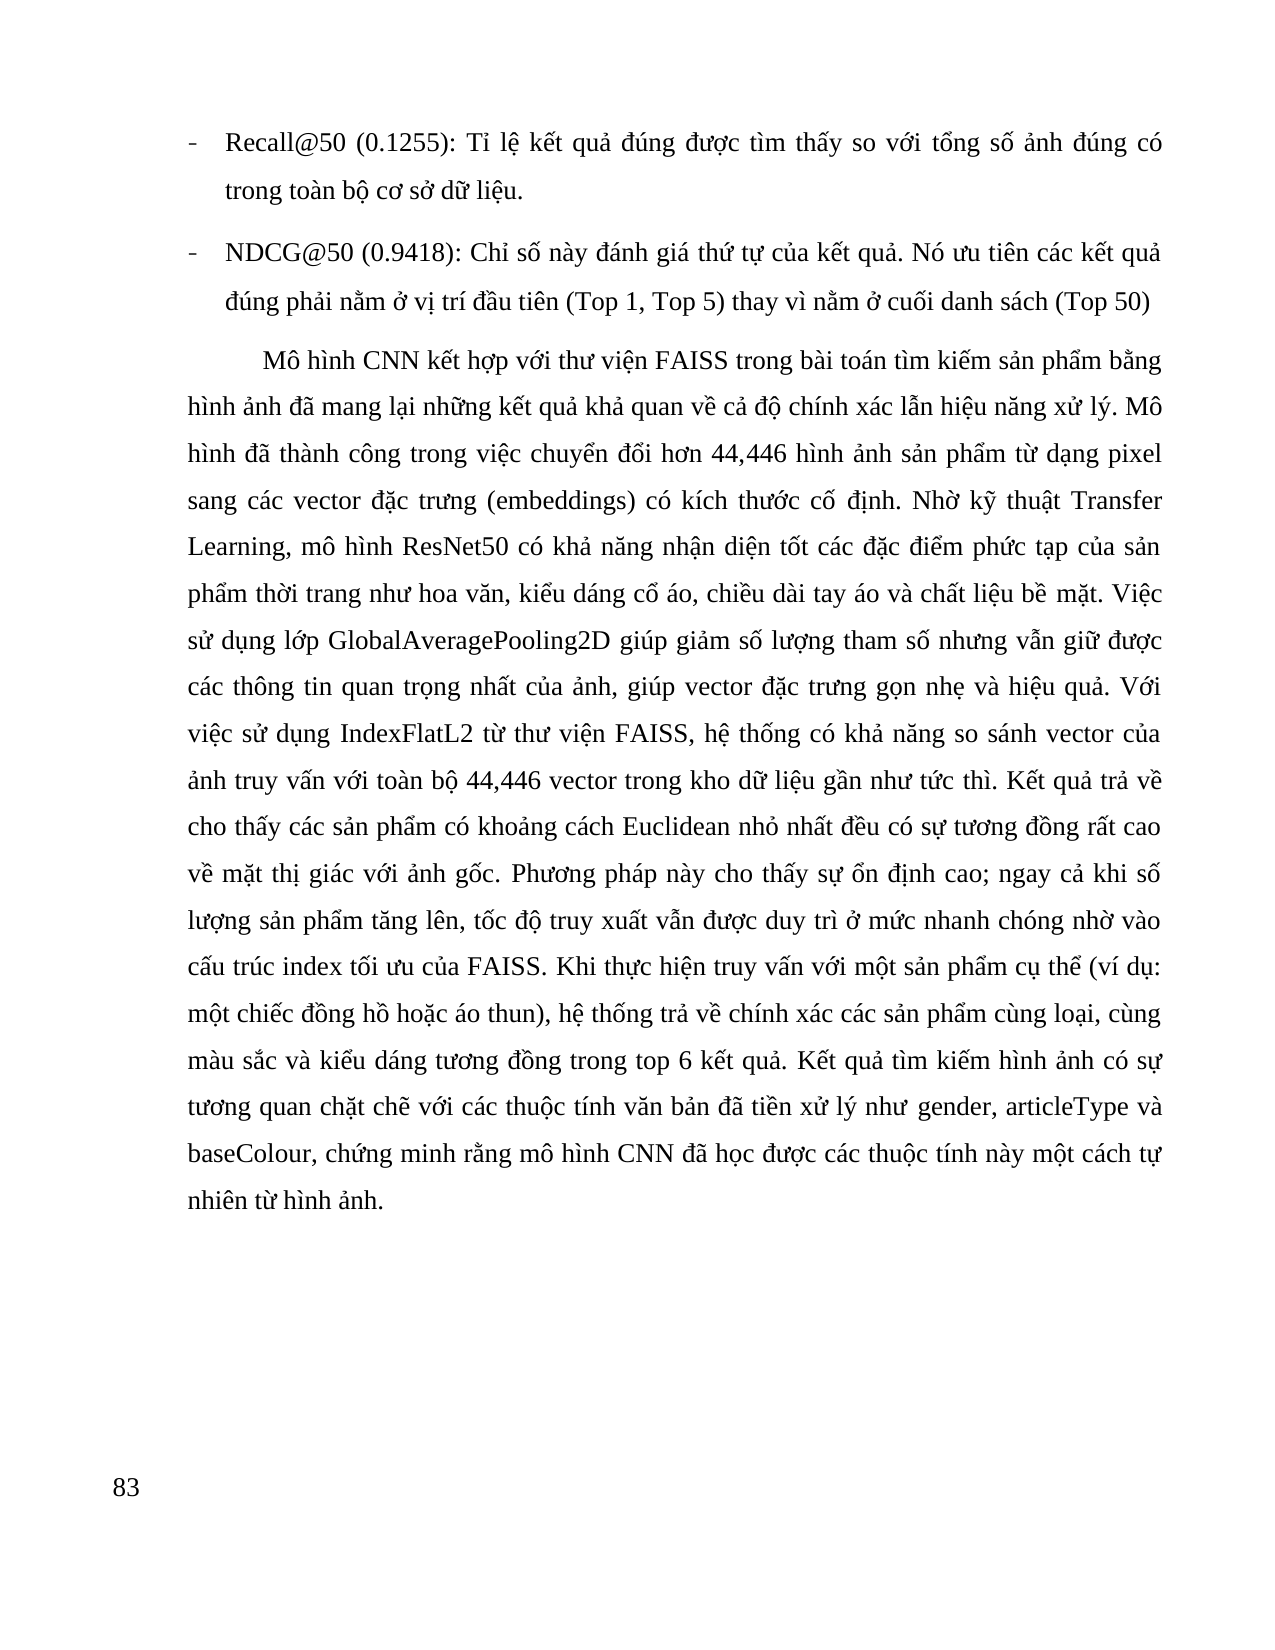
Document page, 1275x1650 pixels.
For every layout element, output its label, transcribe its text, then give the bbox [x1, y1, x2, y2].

text Mô hình CNN kết hợp với thư viện FAISS trong bài toán tìm kiếm sản phẩm bằng hình ảnh đã mang lại những kết quả khả quan về cả độ chính xác lẫn hiệu năng xử lý. Mô hình đã thành công trong việc chuyển đổi hơn 44,446 hình ảnh sản phẩm từ dạng pixel sang các vector đặc trưng (embeddings) có kích thước cố định. Nhờ kỹ thuật Transfer Learning, mô hình ResNet50 có khả năng nhận diện tốt các đặc điểm phức tạp của sản phẩm thời trang như hoa văn, kiểu dáng cổ áo, chiều dài tay áo và chất liệu bề mặt. Việc sử dụng lớp GlobalAveragePooling2D giúp giảm số lượng tham số nhưng vẫn giữ được các thông tin quan trọng nhất của ảnh, giúp vector đặc trưng gọn nhẹ và hiệu quả. Với việc sử dụng IndexFlatL2 từ thư viện FAISS, hệ thống có khả năng so sánh vector của ảnh truy vấn với toàn bộ 44,446 vector trong kho dữ liệu gần như tức thì. Kết quả trả về cho thấy các sản phẩm có khoảng cách Euclidean nhỏ nhất đều có sự tương đồng rất cao về mặt thị giác với ảnh gốc. Phương pháp này cho thấy sự ổn định cao; ngay cả khi số lượng sản phẩm tăng lên, tốc độ truy xuất vẫn được duy trì ở mức nhanh chóng nhờ vào cấu trúc index tối ưu của FAISS. Khi thực hiện truy vấn với một sản phẩm cụ thể (ví dụ: một chiếc đồng hồ hoặc áo thun), hệ thống trả về chính xác các sản phẩm cùng loại, cùng màu sắc và kiểu dáng tương đồng trong top 6 kết quả. Kết quả tìm kiếm hình ảnh có sự tương quan chặt chẽ với các thuộc tính văn bản đã tiền xử lý như gender, articleType và baseColour, chứng minh rằng mô hình CNN đã học được các thuộc tính này một cách tự nhiên từ hình ảnh. [187, 344, 1162, 1215]
list NDCG@50 (0.9418): Chỉ số này đánh giá thứ tự của kết quả. Nó ưu tiên các kết quả đúng phải nằm ở vị trí đầu tiên (Top 1, Top 5) thay vì nằm ở cuối danh sách (Top 50) [187, 233, 1162, 316]
list Recall@50 (0.1255): Tỉ lệ kết quả đúng được tìm thấy so với tổng số ảnh đúng có trong toàn bộ cơ sở dữ liệu. [187, 123, 1162, 205]
